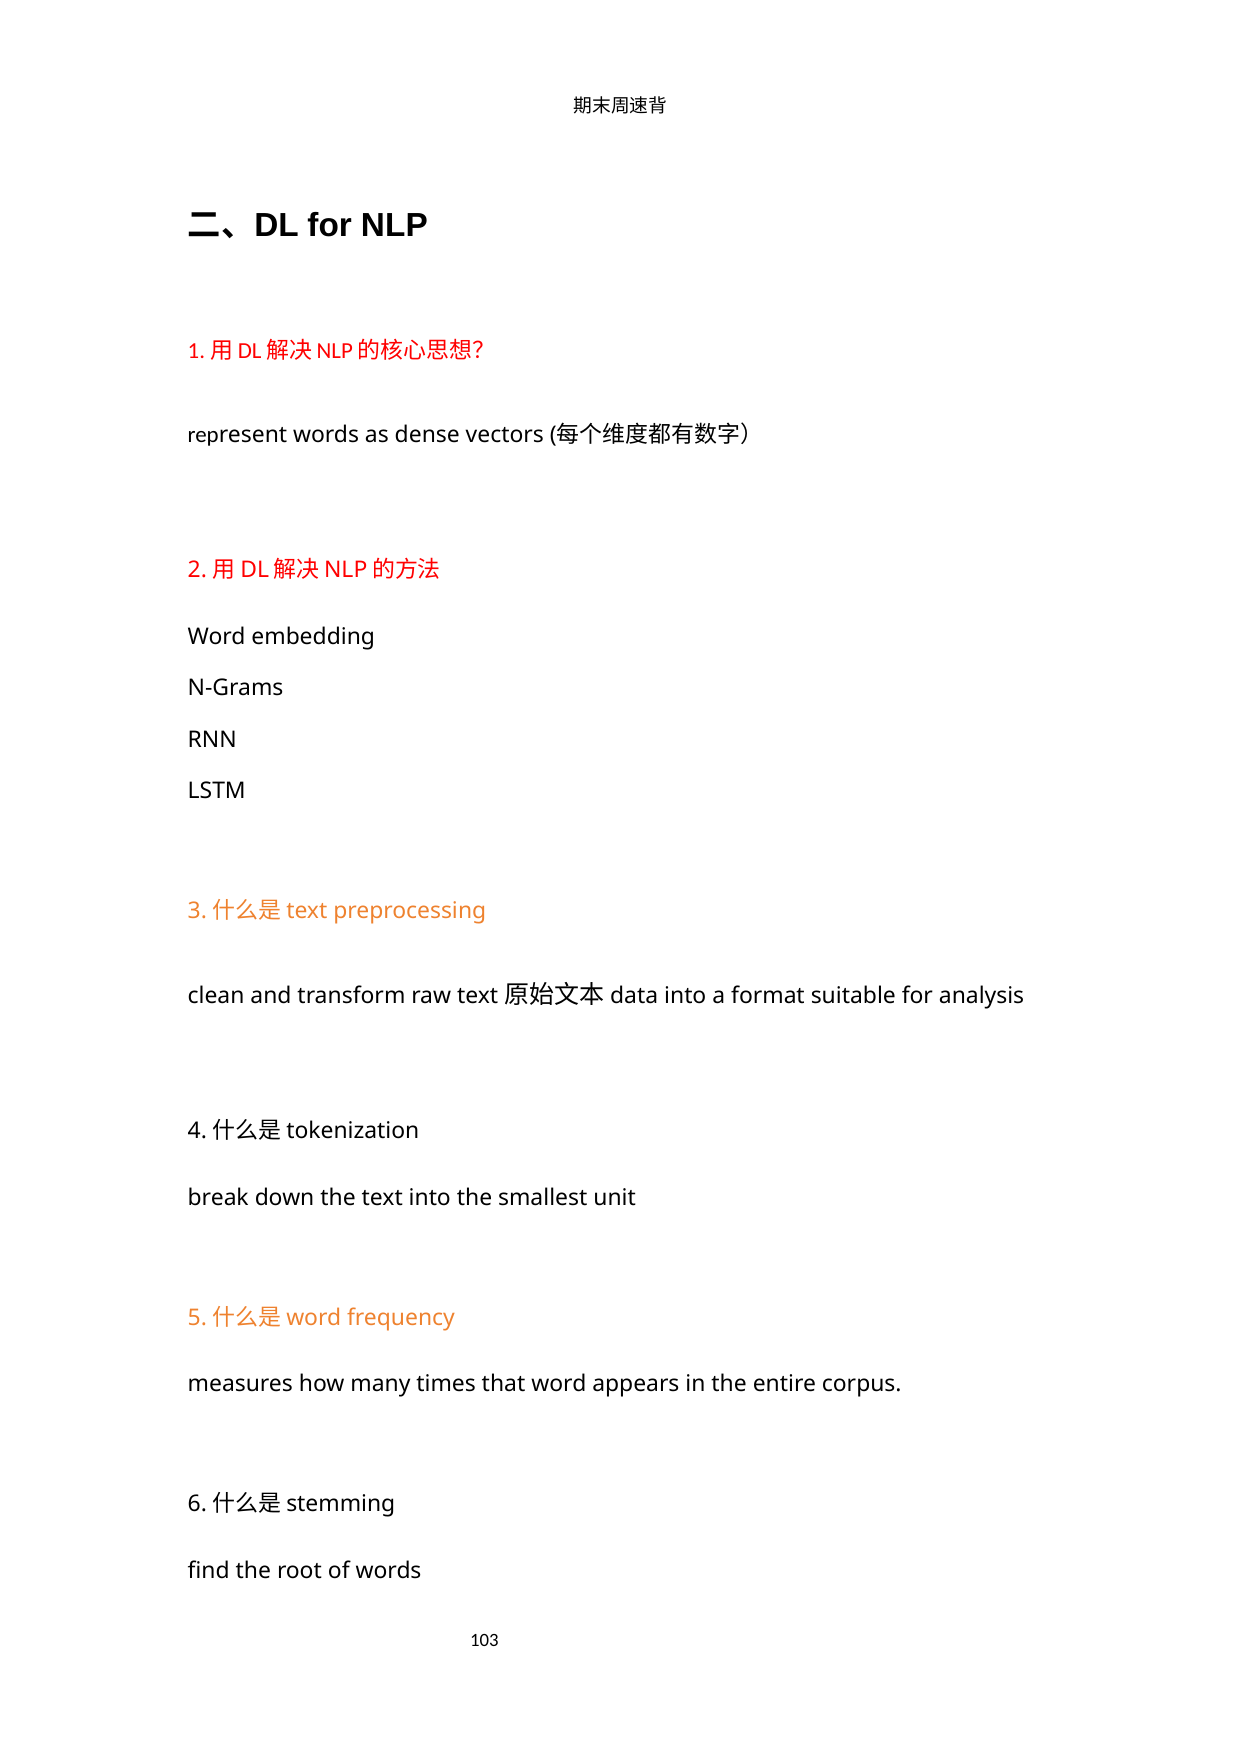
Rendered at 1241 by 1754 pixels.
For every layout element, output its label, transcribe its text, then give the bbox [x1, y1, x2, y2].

text find the root of words [187, 1553, 1053, 1586]
text clean and transform raw text 原始文本 data into a format suitable for analysis [187, 960, 1053, 1025]
text 5. 什么是word frequency [187, 1282, 1053, 1347]
text 4. 什么是tokenization [187, 1096, 1053, 1161]
text RNN [187, 722, 1053, 754]
text measures how many times that word appears in the entire corpus. [187, 1367, 1053, 1399]
text LSTM [187, 773, 1053, 806]
subtitle 二、DL for NLP [187, 189, 1053, 254]
text break down the text into the smallest unit [187, 1180, 1053, 1212]
text 6. 什么是stemming [187, 1469, 1053, 1534]
text 2. 用DL解决NLP的方法 [187, 535, 1053, 600]
text N-Grams [187, 671, 1053, 703]
text Word embedding [187, 619, 1053, 652]
text 1. 用DL解决NLP的核心思想？ [187, 316, 1053, 381]
text 3. 什么是text preprocessing [187, 876, 1053, 941]
text represent words as dense vectors (每个维度都有数字） [187, 400, 1053, 465]
